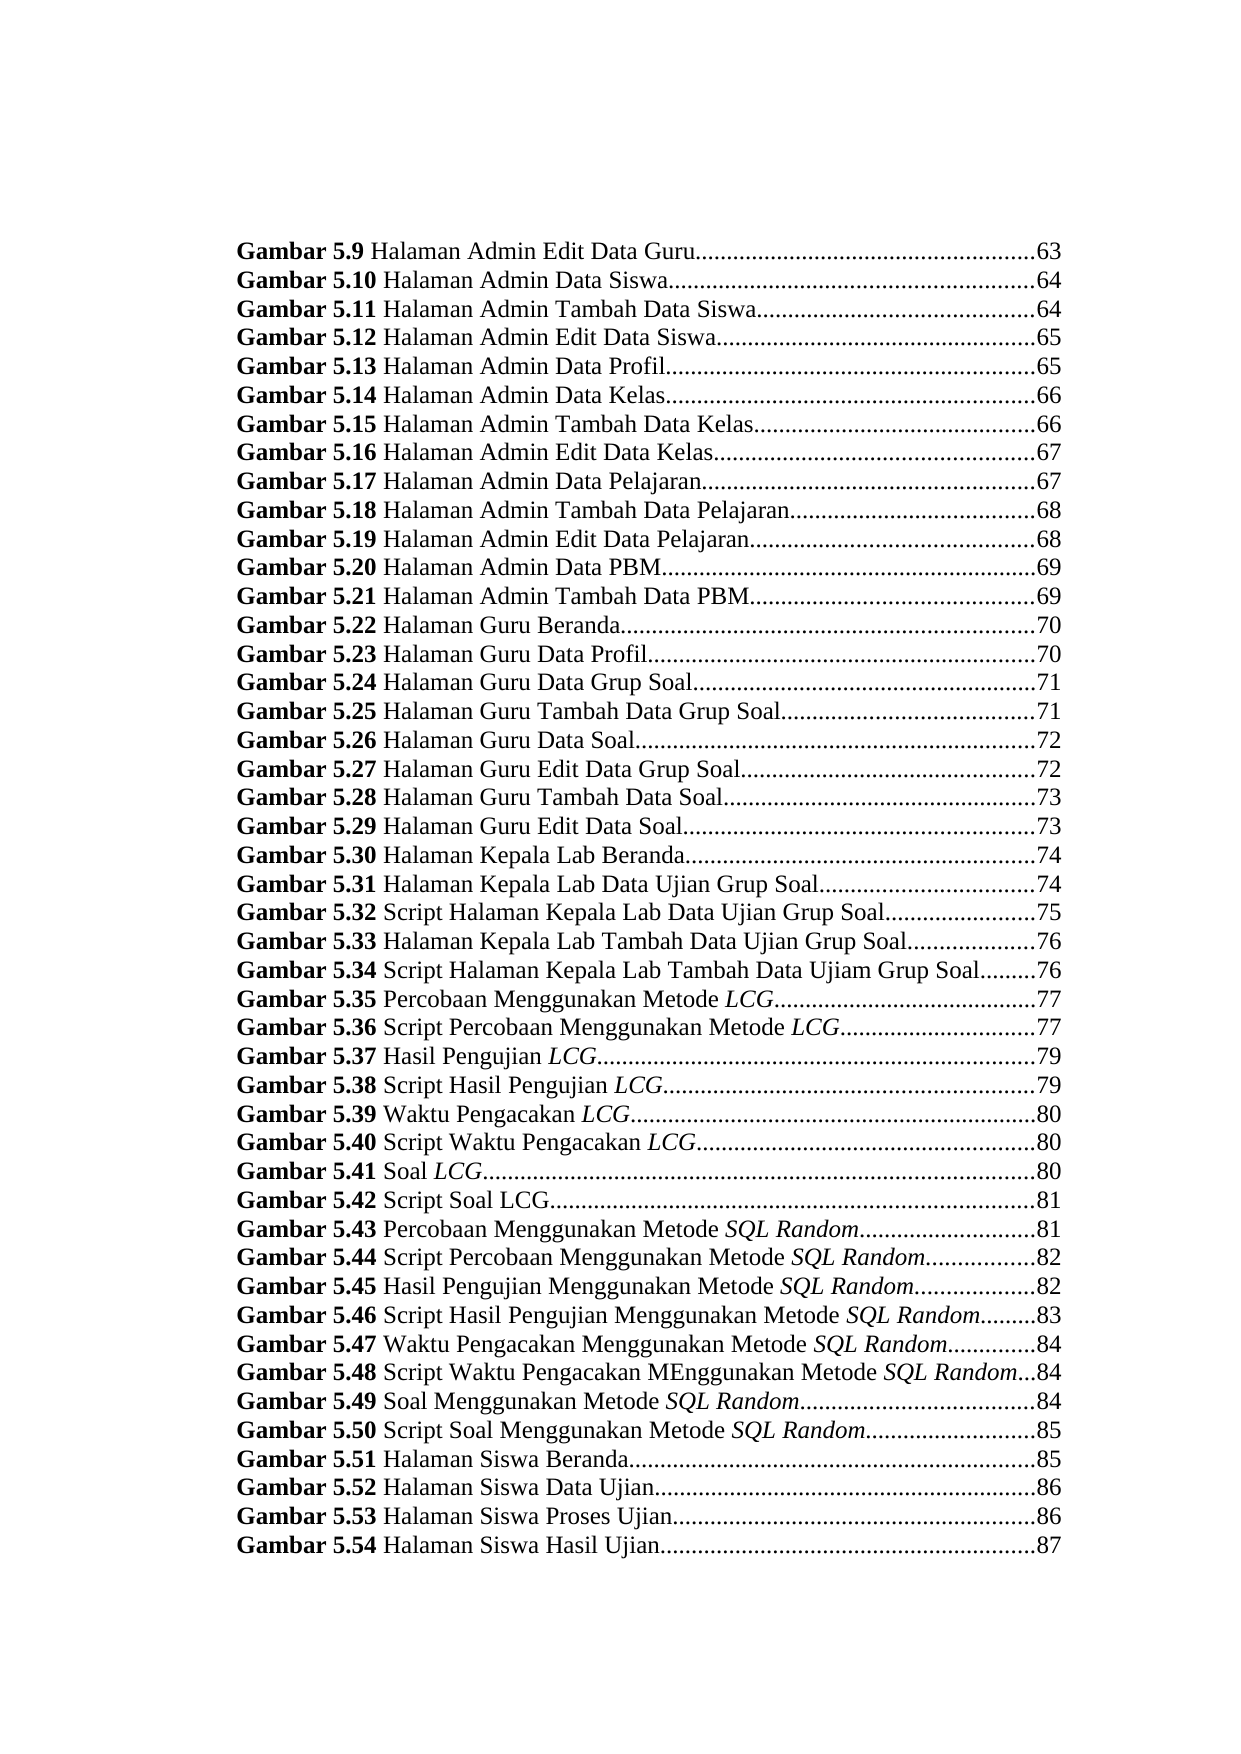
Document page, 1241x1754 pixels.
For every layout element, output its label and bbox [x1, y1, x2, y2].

text [236, 236, 1063, 1559]
